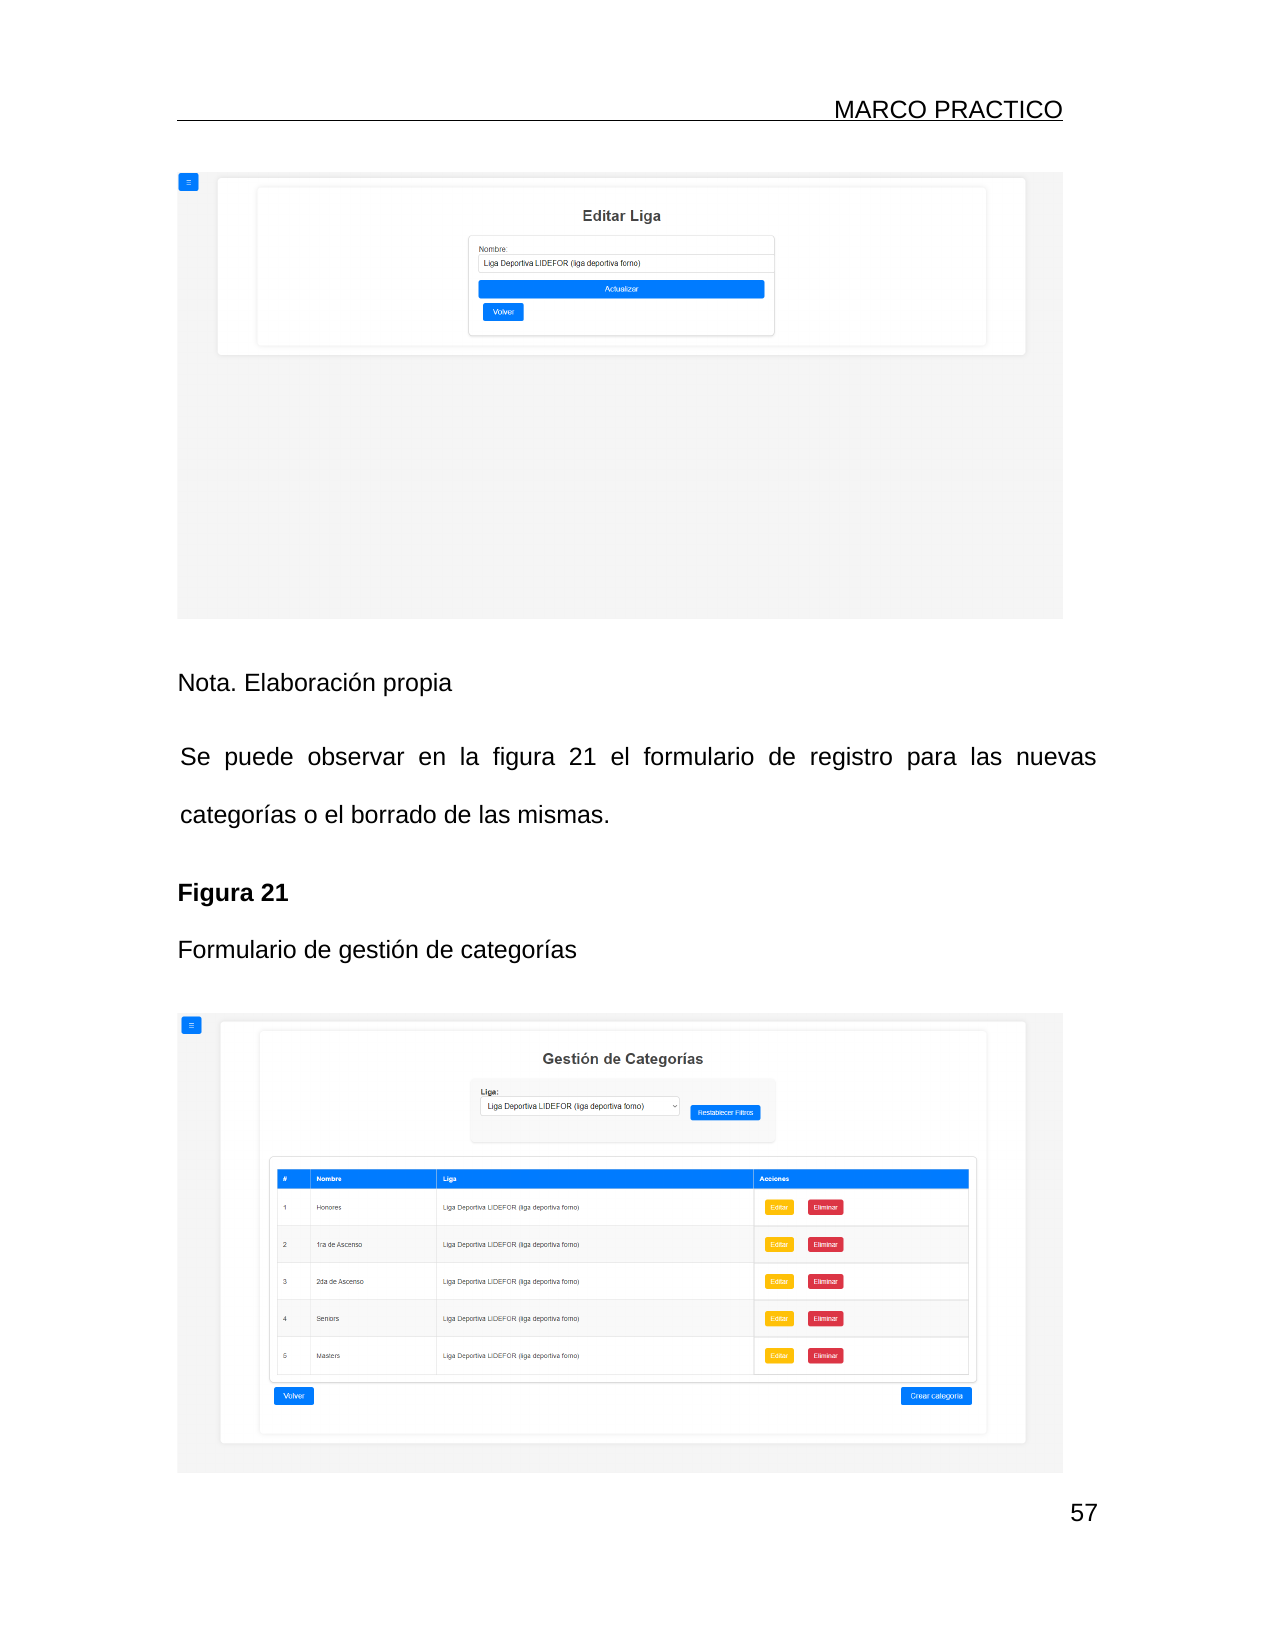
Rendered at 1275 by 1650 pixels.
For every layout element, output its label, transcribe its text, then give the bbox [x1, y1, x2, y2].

picture [177, 1013, 1063, 1473]
text Figura 21 Formulario de gestión de categorías [177, 878, 1098, 964]
text Se puede observar en la figura 21 el formulario de registro para las nuevas categorías o el borrado de las mismas. [180, 742, 1098, 828]
picture [177, 172, 1063, 619]
text Nota. Elaboración propia [177, 668, 1098, 697]
